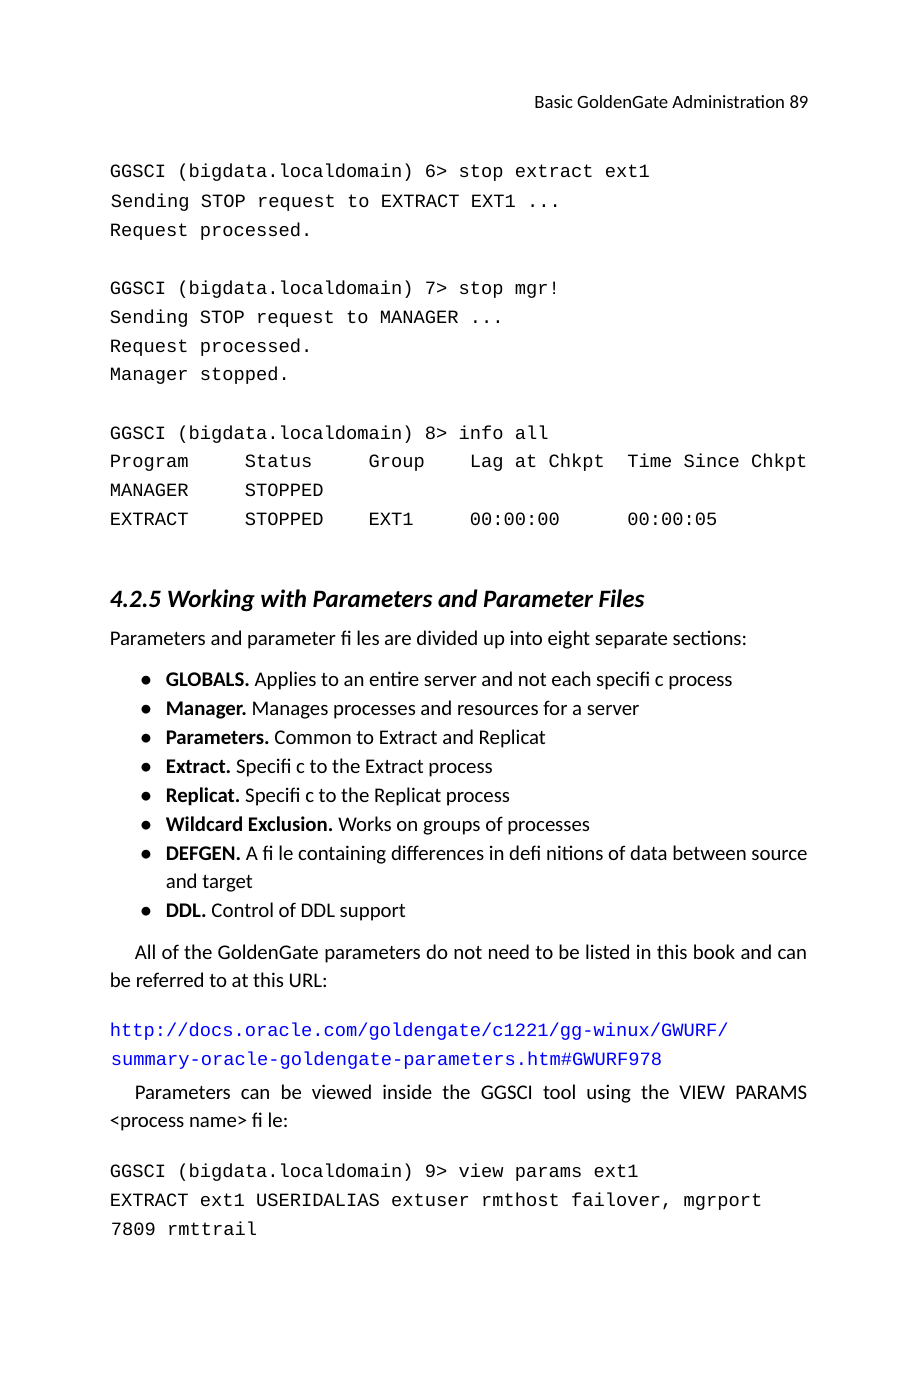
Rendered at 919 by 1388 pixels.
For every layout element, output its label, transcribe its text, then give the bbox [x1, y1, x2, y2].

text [109, 1190, 784, 1241]
text Program Status Group Lag at Chkpt Time Since Chkpt [109, 452, 808, 473]
list DDL. Control of DDL support [141, 897, 809, 923]
text GGSCI (bigdata.localdomain) 8> info all [109, 423, 808, 445]
text http://docs.oracle.com/goldengate/c1221/gg-winux/GWURF/ summary-oracle-goldengate-parameters.htm#GWURF978 [109, 1021, 809, 1071]
text Request processed. [109, 220, 808, 242]
text GGSCI (bigdata.localdomain) 6> stop extract ext1 Sending STOP request to EXTRACT EXT1 ... [109, 162, 728, 213]
list Wildcard Exclusion. Works on groups of processes [141, 812, 809, 837]
text Request processed. [109, 336, 808, 358]
list Extract. Specifi c to the Extract process [141, 753, 809, 779]
text Sending STOP request to MANAGER ... [109, 307, 808, 329]
text Manager stopped. [109, 365, 808, 386]
list Manager. Manages processes and resources for a server [141, 695, 809, 721]
list GLOBALS. Applies to an entire server and not each specifi c process [141, 666, 809, 692]
text Parameters and parameter fi les are divided up into eight separate sections: [109, 625, 809, 650]
subtitle 4.2.5 Working with Parameters and Parameter Files [109, 583, 806, 613]
text EXTRACT STOPPED EXT1 00:00:00 00:00:05 [109, 510, 808, 531]
list DEFGEN. A fi le containing differences in defi nitions of data between source and target [141, 841, 809, 894]
text GGSCI (bigdata.localdomain) 9> view params ext1 [109, 1161, 808, 1183]
text MANAGER STOPPED [109, 481, 808, 502]
text All of the GoldenGate parameters do not need to be listed in this book and can be referred to at this URL: [109, 939, 809, 993]
list Parameters. Common to Extract and Replicat [141, 724, 809, 750]
text Parameters can be viewed inside the GGSCI tool using the VIEW PARAMS <process name> fi le: [109, 1079, 809, 1133]
text GGSCI (bigdata.localdomain) 7> stop mgr! [109, 279, 808, 300]
list Replicat. Specifi c to the Replicat process [141, 782, 809, 808]
